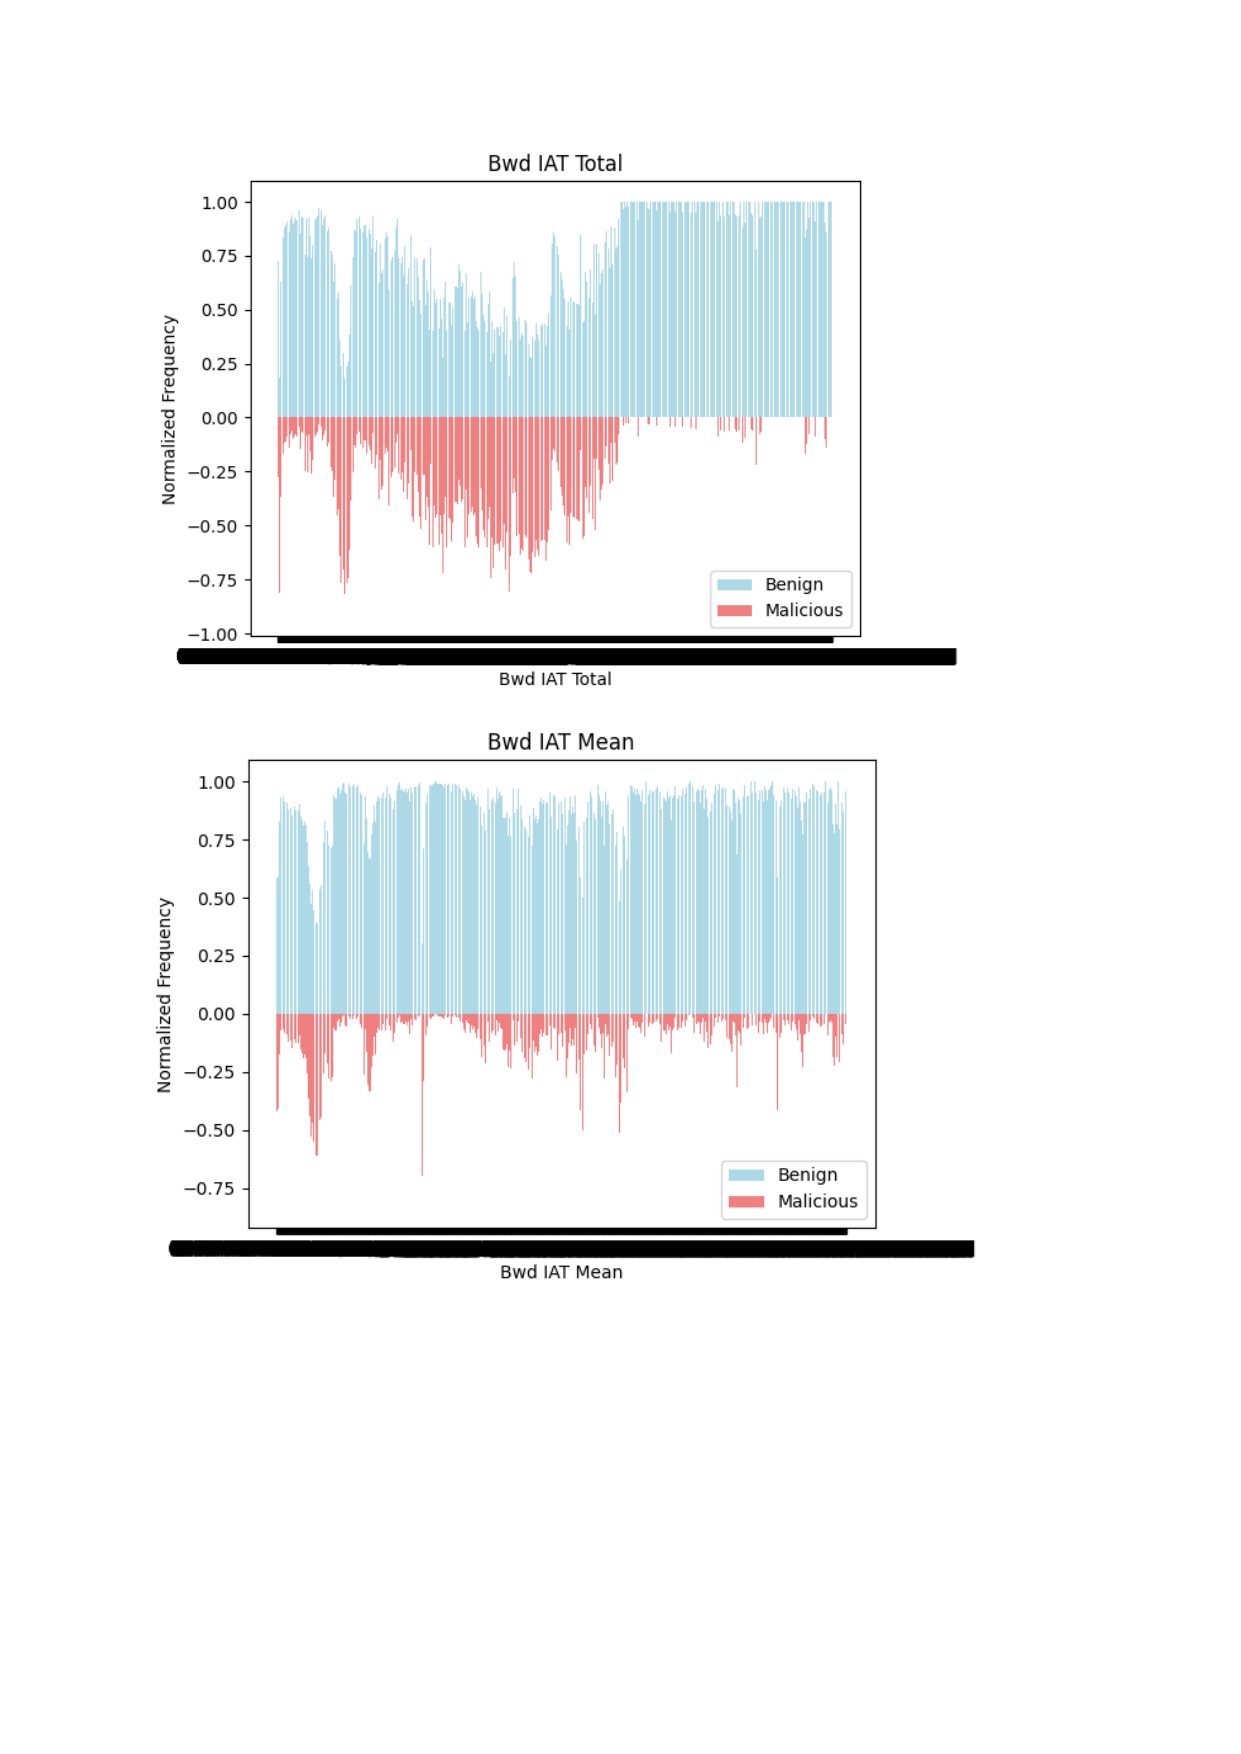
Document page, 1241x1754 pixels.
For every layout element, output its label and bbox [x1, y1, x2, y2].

picture [150, 150, 967, 695]
picture [150, 727, 983, 1286]
